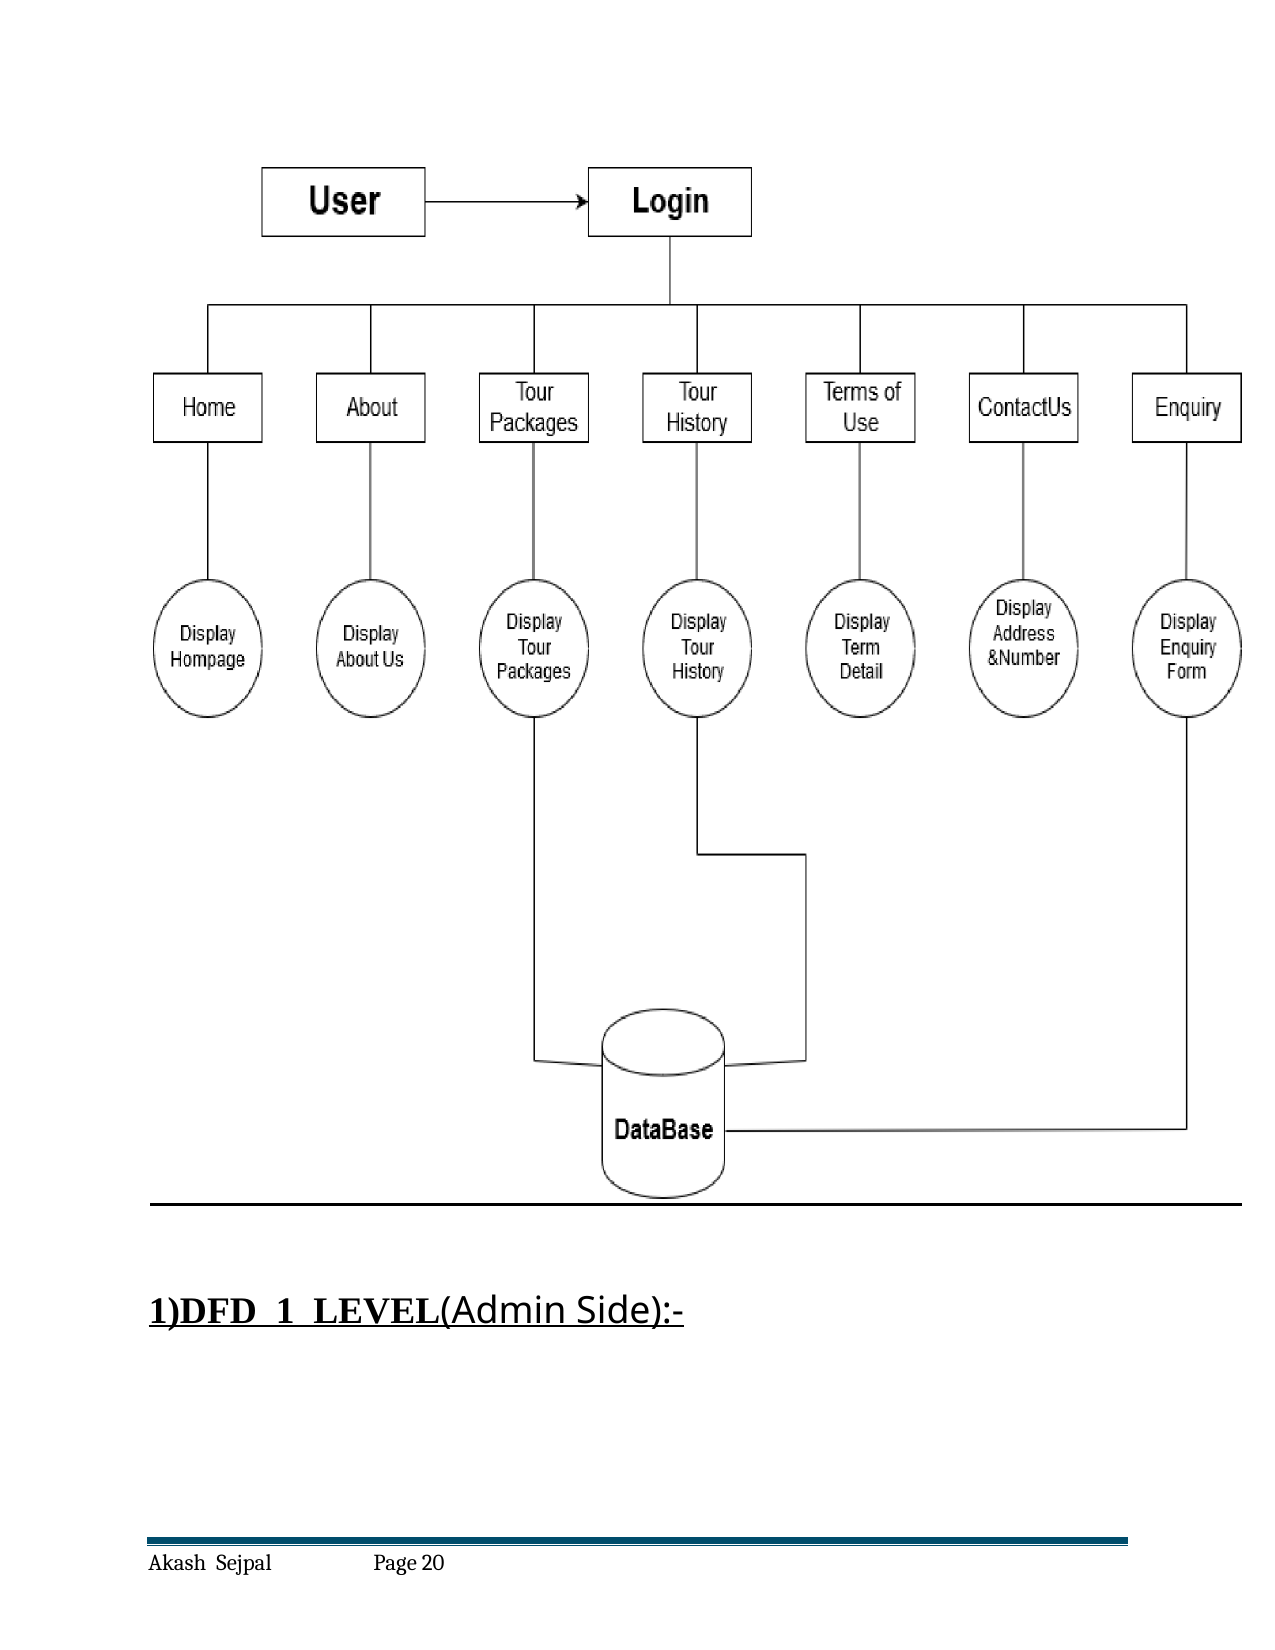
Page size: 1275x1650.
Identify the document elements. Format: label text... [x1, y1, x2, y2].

text 1)DFD 1 LEVEL(Admin Side):- [148, 1283, 1247, 1334]
picture [152, 166, 1242, 1199]
